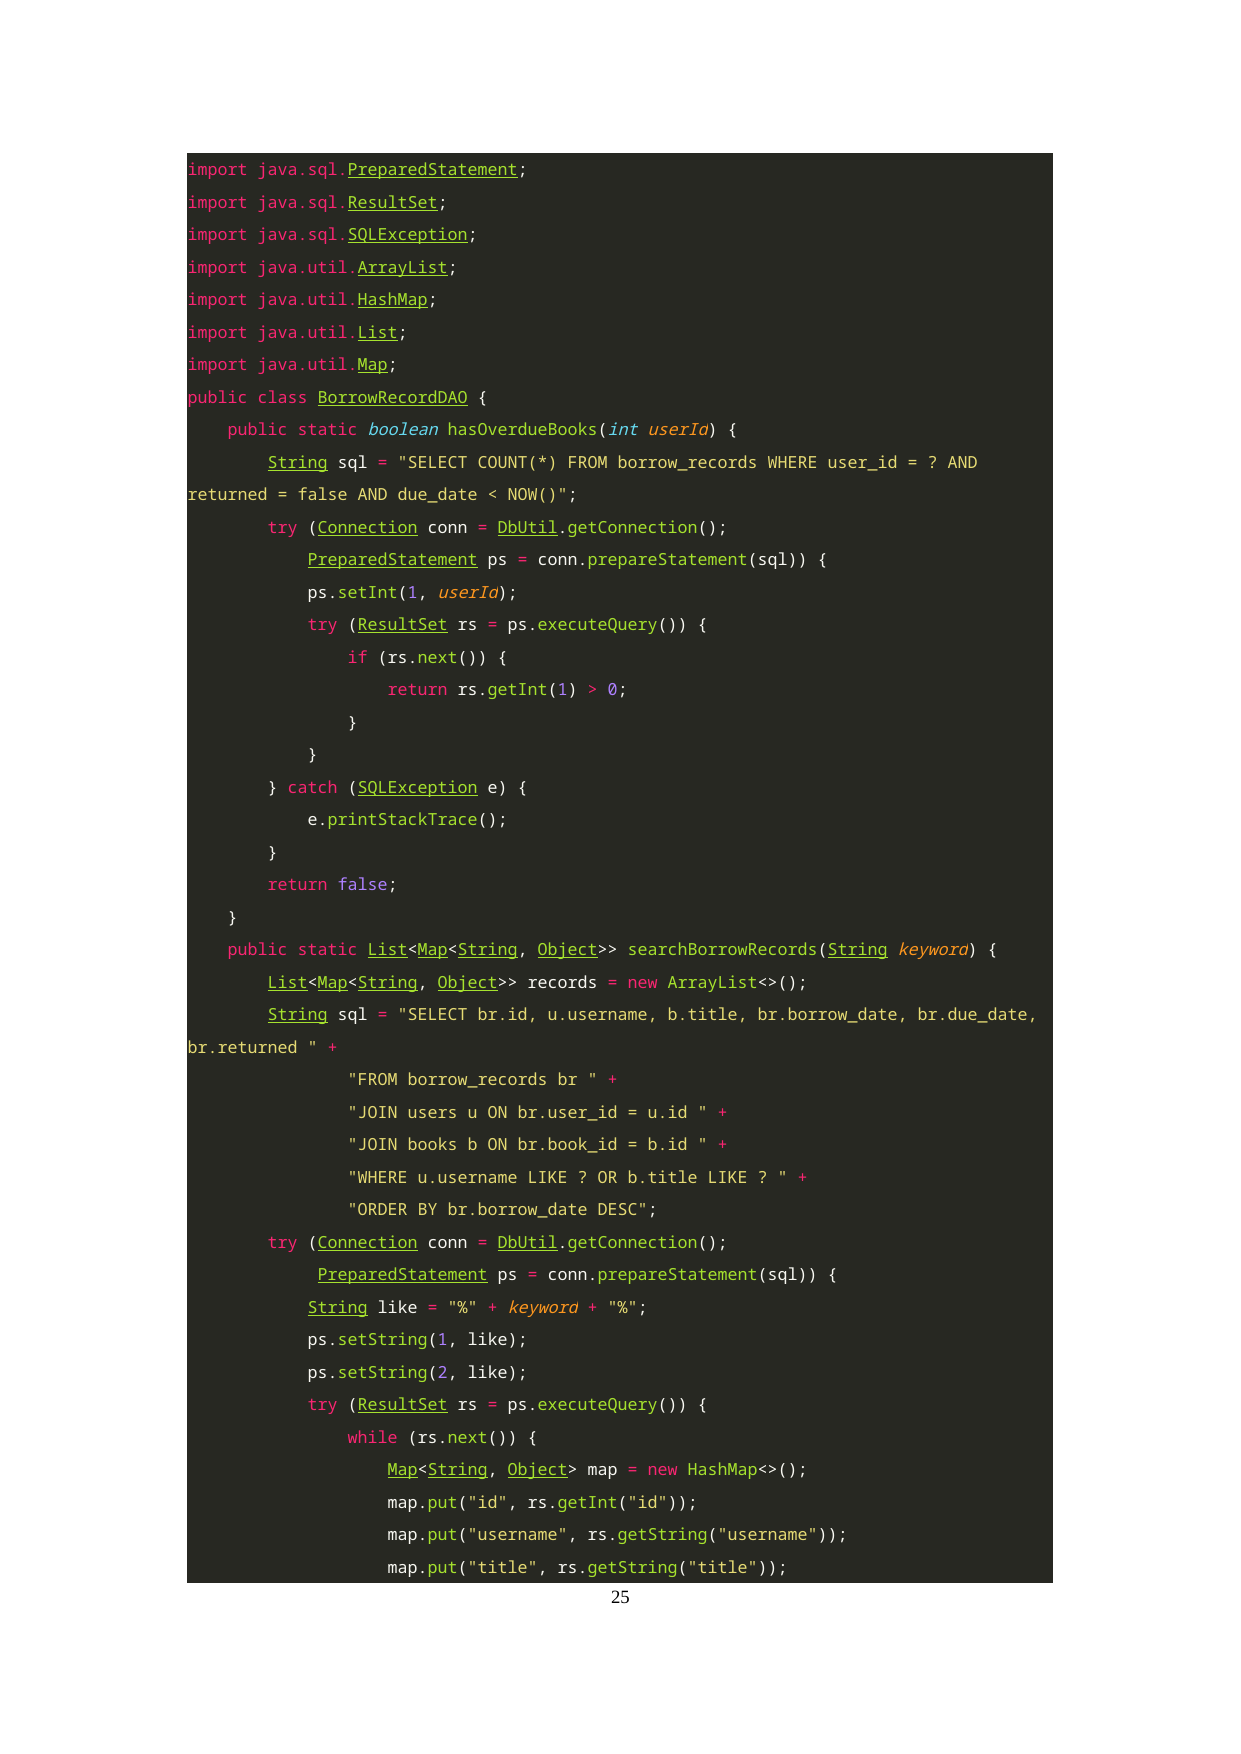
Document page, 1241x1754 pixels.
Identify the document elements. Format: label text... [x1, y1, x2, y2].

text Map<String, Object> map = new HashMap<>(); [187, 1453, 1053, 1486]
text try (ResultSet rs = ps.executeQuery()) { [187, 608, 1053, 641]
text import java.util.HashMap; [187, 283, 1053, 316]
text map.put("username", rs.getString("username")); [187, 1518, 1053, 1551]
text "JOIN books b ON br.book_id = b.id " + [187, 1128, 1053, 1161]
text List<Map<String, Object>> records = new ArrayList<>(); [187, 966, 1053, 998]
text import java.util.List; [187, 316, 1053, 348]
text import java.util.ArrayList; [187, 251, 1053, 283]
text import java.sql.SQLException; [187, 218, 1053, 251]
text String sql = "SELECT COUNT(*) FROM borrow_records WHERE user_id = ? AND returned = false AND due_date < NOW()"; [187, 446, 1053, 511]
text } [187, 706, 1053, 738]
text } [187, 901, 1053, 933]
text ps.setInt(1, userId); [187, 576, 1053, 608]
text try (ResultSet rs = ps.executeQuery()) { [187, 1388, 1053, 1421]
text return rs.getInt(1) > 0; [187, 673, 1053, 706]
text PreparedStatement ps = conn.prepareStatement(sql)) { [187, 543, 1053, 576]
text } [187, 836, 1053, 868]
text while (rs.next()) { [187, 1421, 1053, 1453]
text public class BorrowRecordDAO { [187, 381, 1053, 413]
text import java.sql.ResultSet; [187, 186, 1053, 218]
text PreparedStatement ps = conn.prepareStatement(sql)) { [187, 1258, 1053, 1291]
text "JOIN users u ON br.user_id = u.id " + [187, 1096, 1053, 1128]
text return false; [187, 868, 1053, 901]
text ps.setString(1, like); [187, 1323, 1053, 1356]
text e.printStackTrace(); [187, 803, 1053, 836]
text import java.sql.PreparedStatement; [187, 153, 1053, 186]
text "FROM borrow_records br " + [187, 1063, 1053, 1096]
text } [187, 738, 1053, 771]
text "WHERE u.username LIKE ? OR b.title LIKE ? " + [187, 1161, 1053, 1193]
text ps.setString(2, like); [187, 1356, 1053, 1388]
text map.put("id", rs.getInt("id")); [187, 1486, 1053, 1518]
text } catch (SQLException e) { [187, 771, 1053, 803]
text try (Connection conn = DbUtil.getConnection(); [187, 1226, 1053, 1258]
text if (rs.next()) { [187, 641, 1053, 673]
text map.put("title", rs.getString("title")); [187, 1551, 1053, 1583]
text try (Connection conn = DbUtil.getConnection(); [187, 511, 1053, 543]
text import java.util.Map; [187, 348, 1053, 381]
text String sql = "SELECT br.id, u.username, b.title, br.borrow_date, br.due_date, br.returned " + [187, 998, 1053, 1063]
text String like = "%" + keyword + "%"; [187, 1291, 1053, 1323]
text public static boolean hasOverdueBooks(int userId) { [187, 413, 1053, 446]
text "ORDER BY br.borrow_date DESC"; [187, 1193, 1053, 1226]
text public static List<Map<String, Object>> searchBorrowRecords(String keyword) { [187, 933, 1053, 966]
